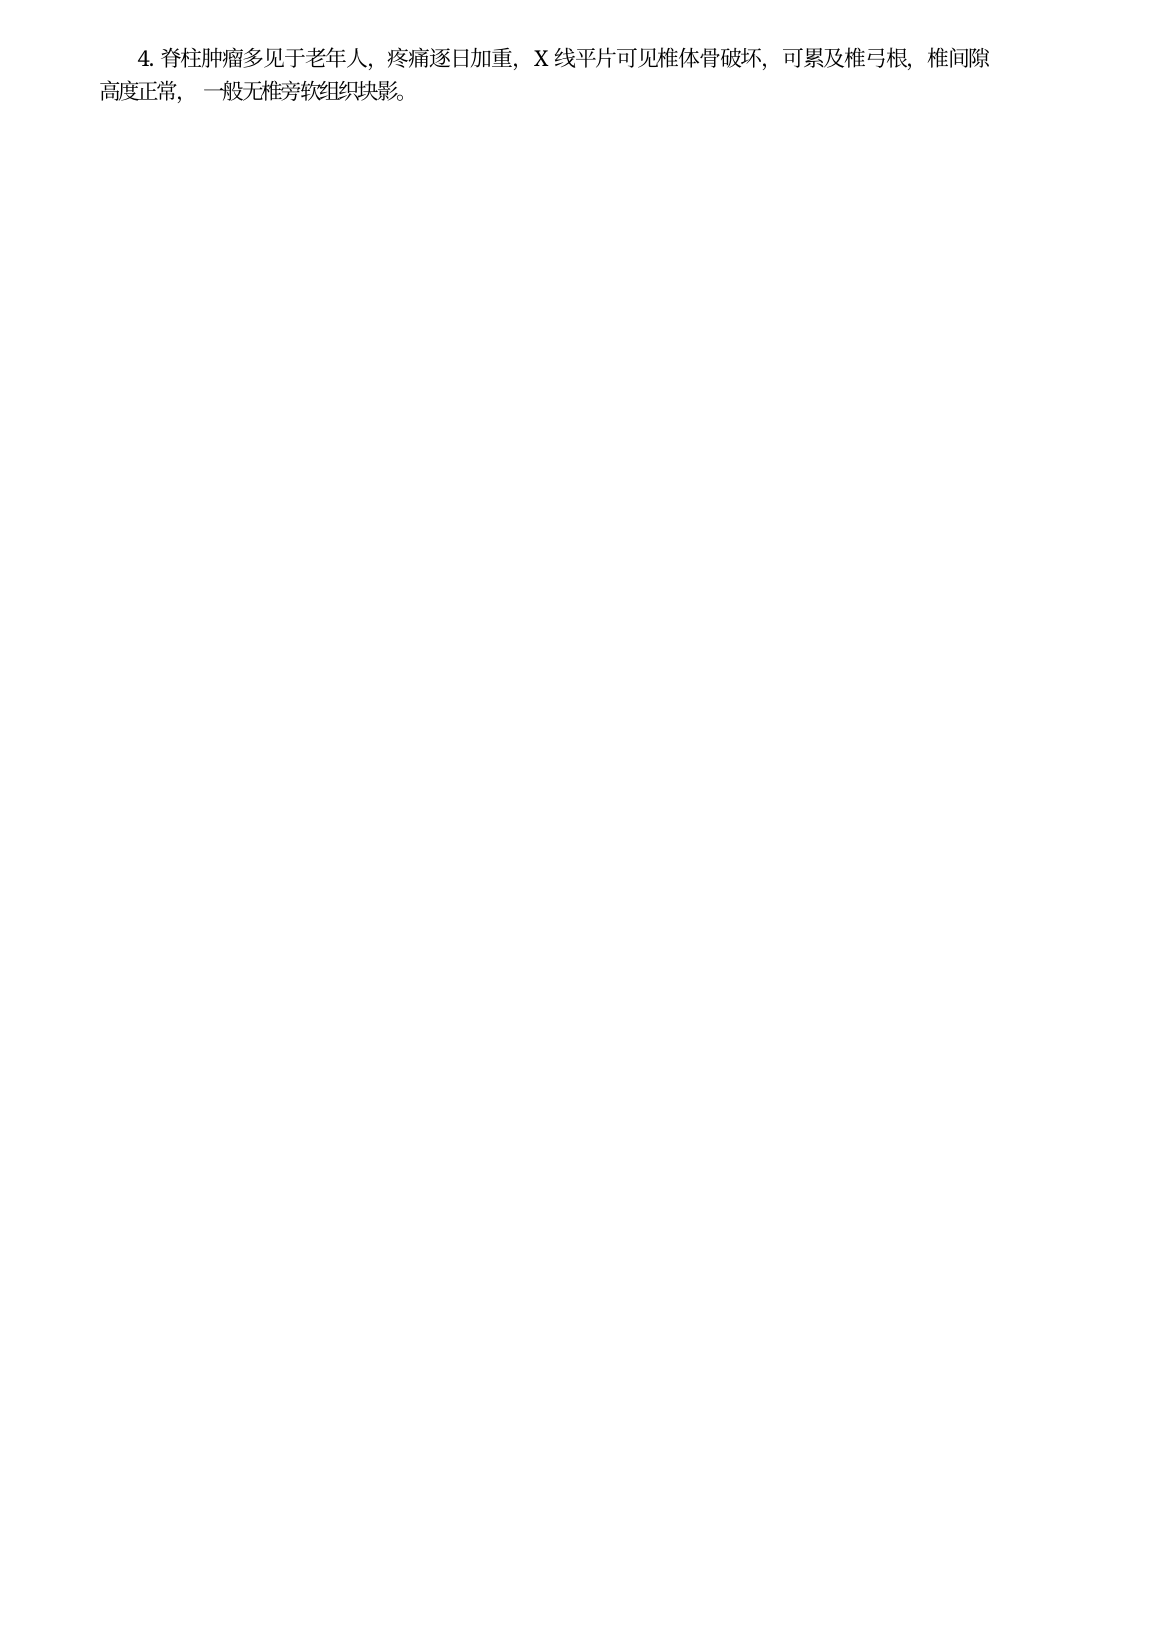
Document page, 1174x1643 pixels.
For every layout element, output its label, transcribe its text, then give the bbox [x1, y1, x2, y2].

text 4. 脊柱肿瘤多见于老年人，疼痛逐日加重，X 线平片可见椎体骨破坏，可累及椎弓根，椎间隙 高度正常， 一般无椎旁软组织块影。 [99, 42, 995, 105]
